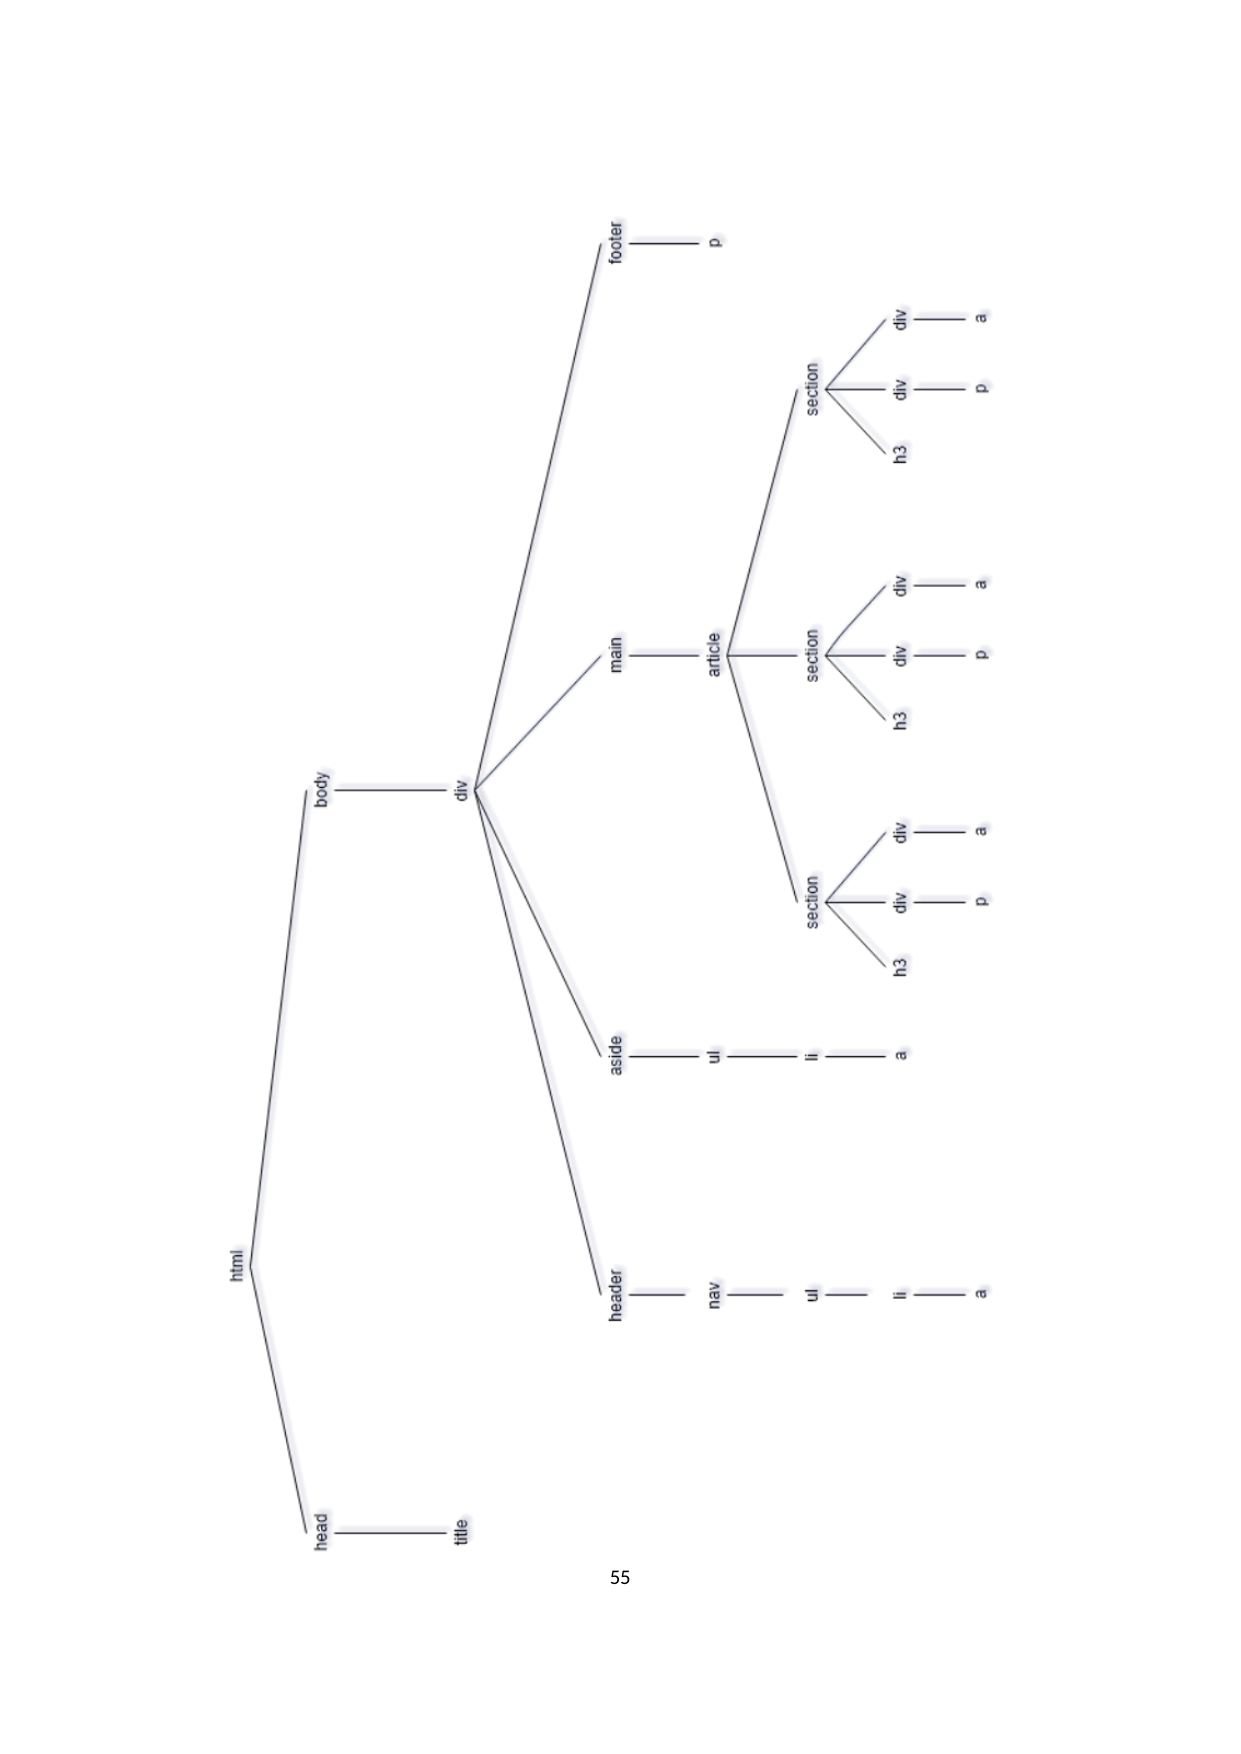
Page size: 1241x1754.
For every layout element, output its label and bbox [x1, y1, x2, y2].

picture [195, 173, 1037, 1588]
